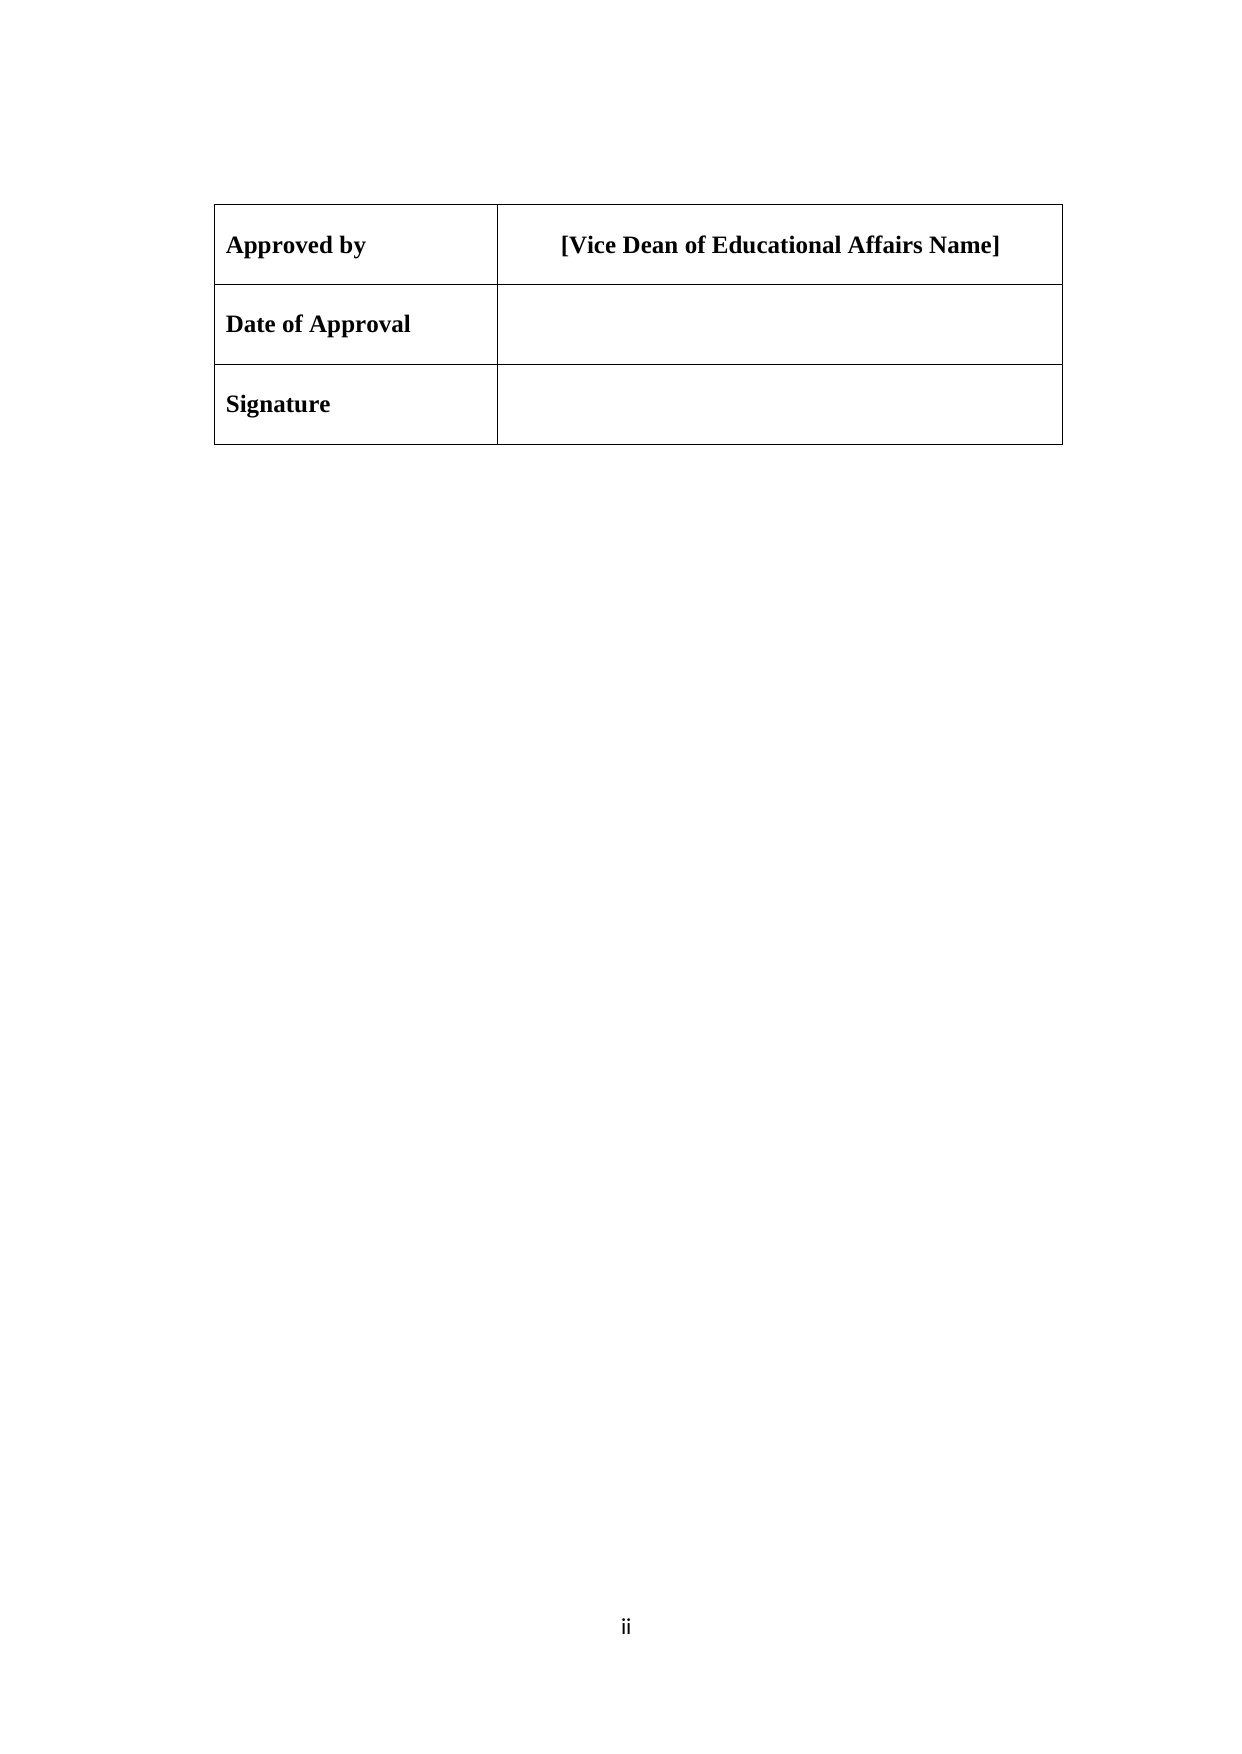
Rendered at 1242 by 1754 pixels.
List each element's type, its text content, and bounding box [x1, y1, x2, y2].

table_cell Date of Approval [215, 285, 497, 364]
table_cell [498, 285, 1062, 364]
table_cell [498, 365, 1062, 443]
table_header Approved by [215, 205, 497, 284]
table_header [Vice Dean of Educational Affairs Name] [498, 205, 1062, 284]
table_cell Signature [215, 365, 497, 443]
